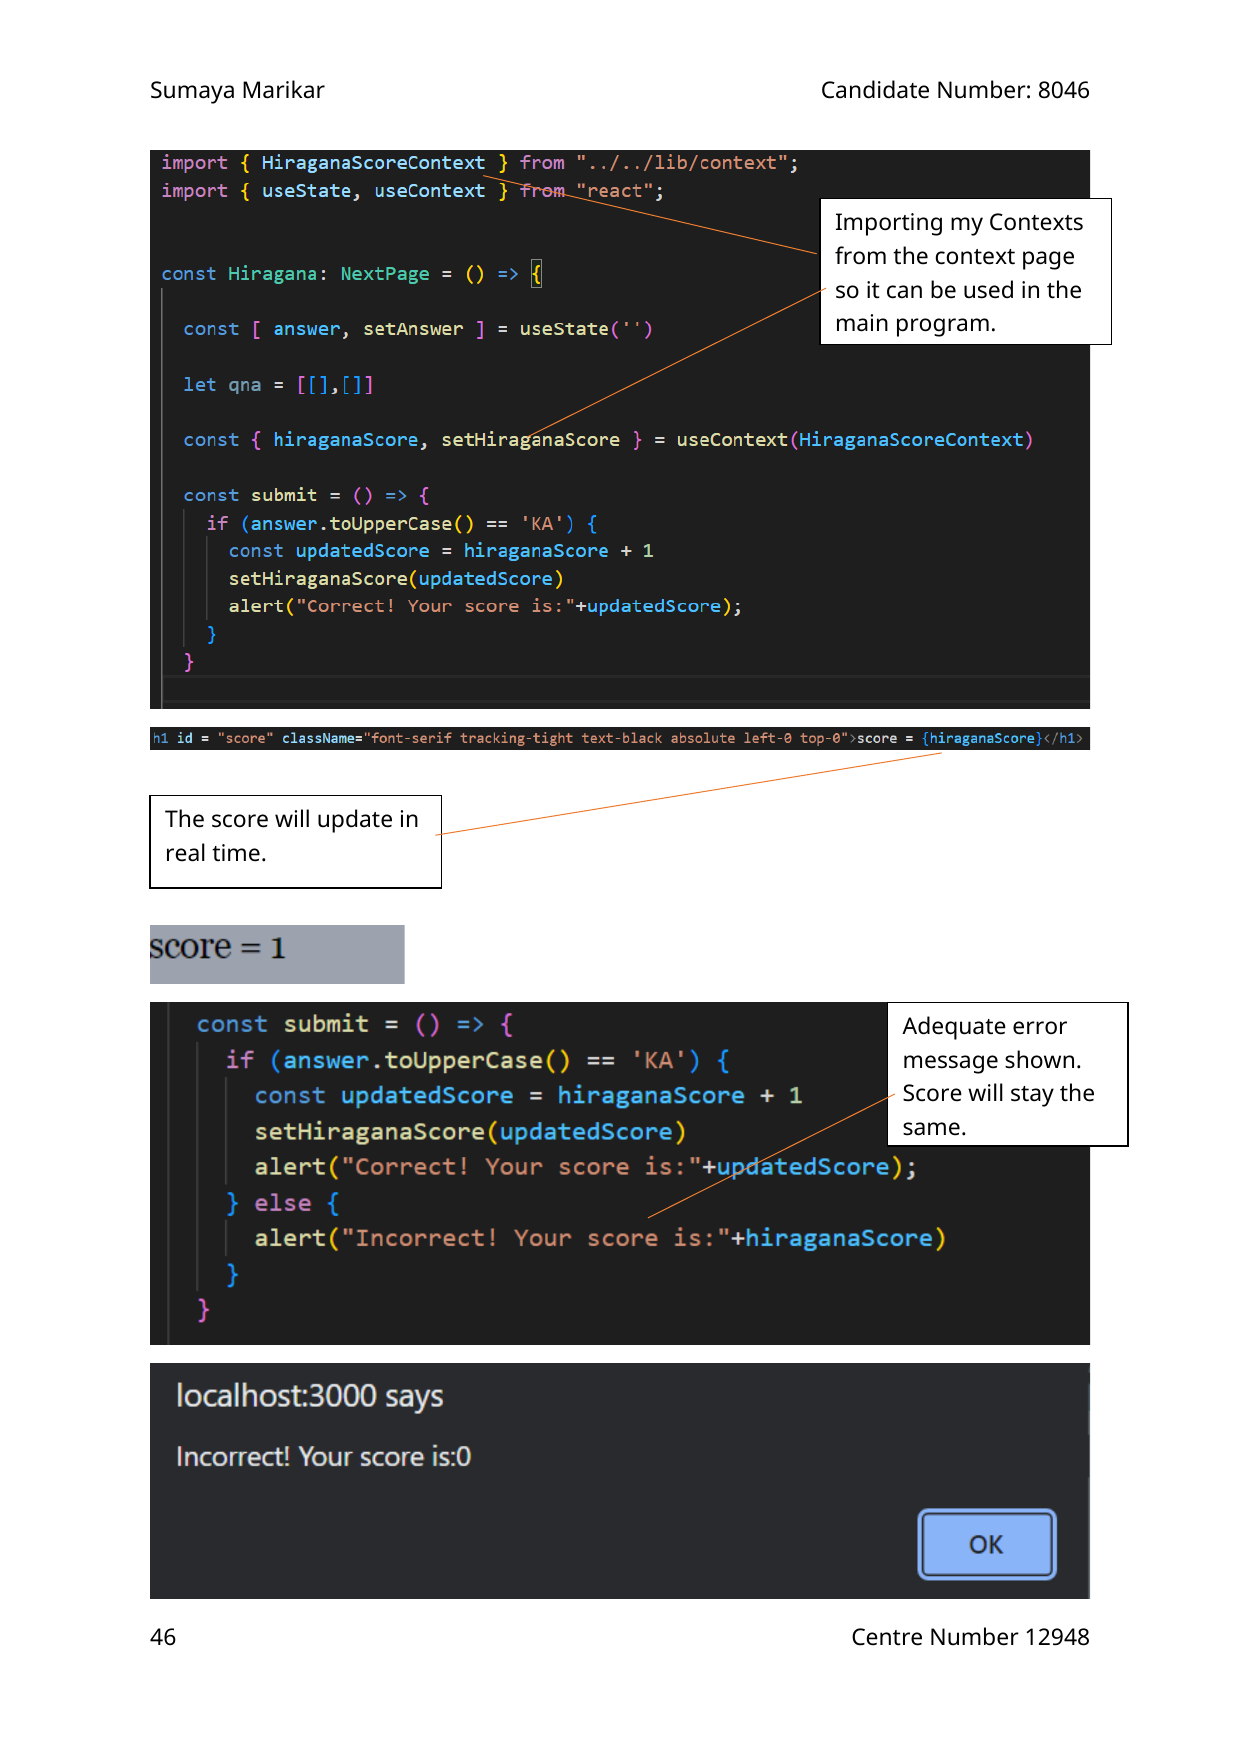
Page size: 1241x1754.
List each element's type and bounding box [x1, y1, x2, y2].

picture [150, 1363, 1091, 1599]
picture [150, 727, 1091, 750]
picture [150, 150, 1091, 709]
picture [150, 1002, 1091, 1345]
picture [150, 925, 405, 984]
